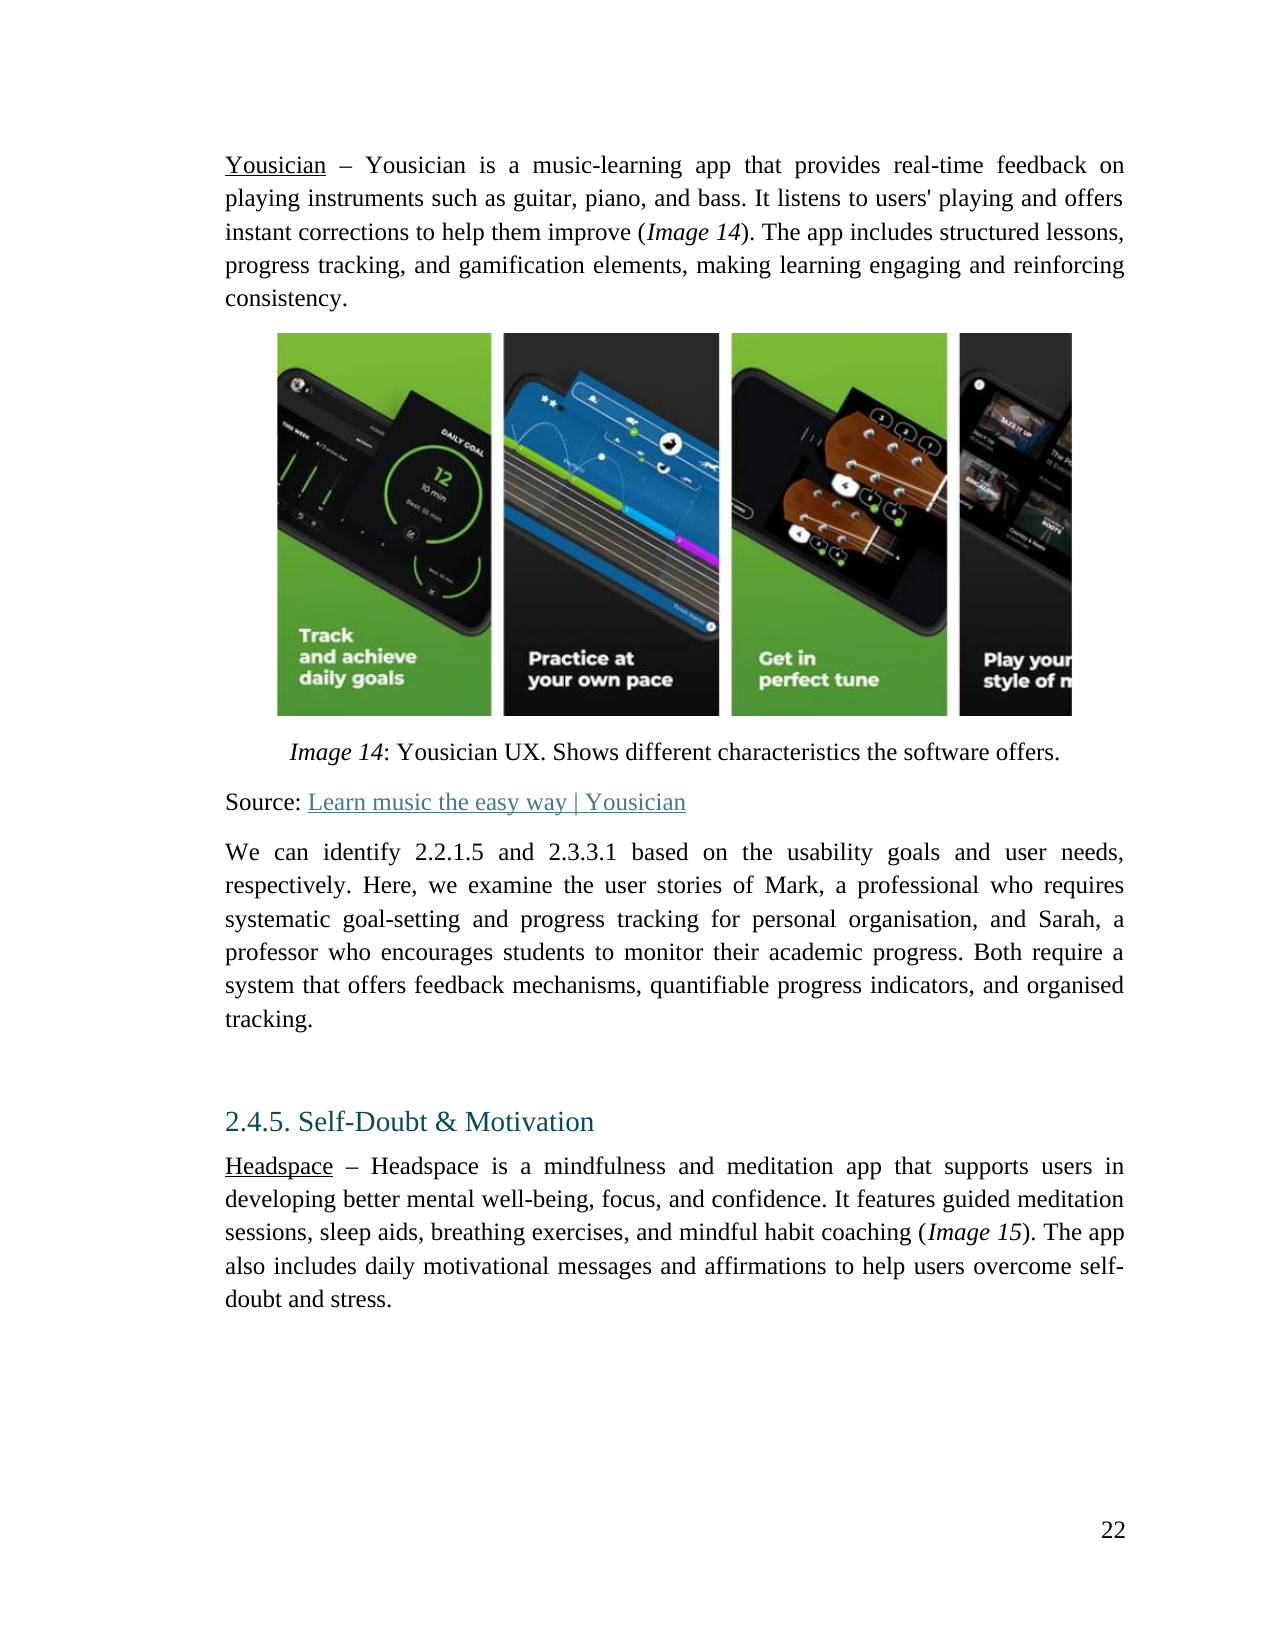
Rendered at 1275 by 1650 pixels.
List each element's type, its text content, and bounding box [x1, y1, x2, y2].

text Yousician – Yousician is a music-learning app that provides real-time feedback on playing instruments such as guitar, piano, and bass. It listens to users' playing and offers instant corrections to help them improve (Image 14). The app includes structured lessons, progress tracking, and gamification elements, making learning engaging and reinforcing consistency. [225, 150, 1125, 312]
text Headspace – Headspace is a mindfulness and meditation app that supports users in developing better mental well-being, focus, and confidence. It features guided meditation sessions, sleep aids, breathing exercises, and mindful habit coaching (Image 15). The app also includes daily motivational messages and affirmations to help users overcome self-doubt and stress. [225, 1151, 1125, 1313]
text Image 14: Yousician UX. Shows different characteristics the software offers. [225, 737, 1125, 766]
subtitle 2.4.5. Self-Doubt & Motivation [225, 1104, 1125, 1137]
text Source: Learn music the easy way | Yousician [225, 787, 1125, 816]
text We can identify 2.2.1.5 and 2.3.3.1 based on the usability goals and user needs, respectively. Here, we examine the user stories of Mark, a professional who requires systematic goal-setting and progress tracking for personal organisation, and Sarah, a professor who encourages students to monitor their academic progress. Both require a system that offers feedback mechanisms, quantifiable progress indicators, and organised tracking. [225, 837, 1125, 1032]
